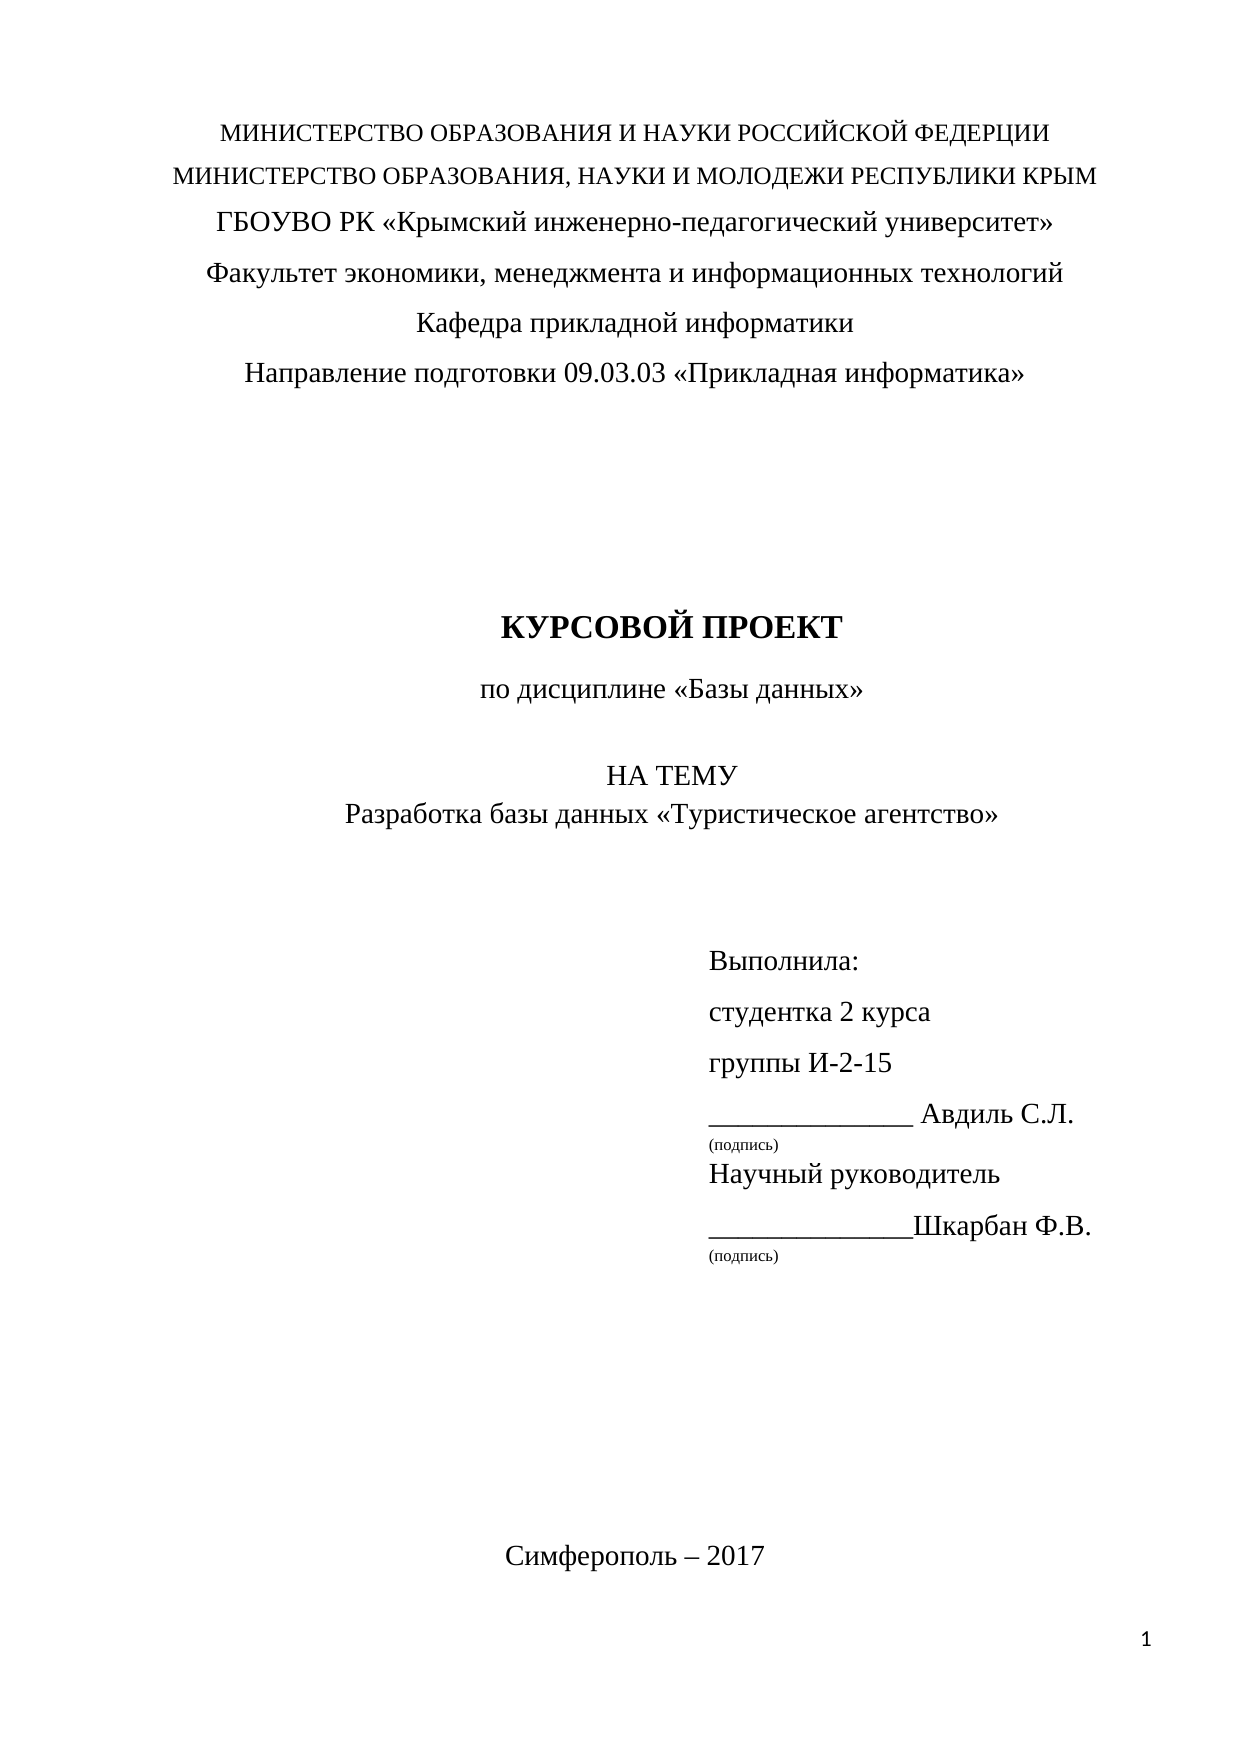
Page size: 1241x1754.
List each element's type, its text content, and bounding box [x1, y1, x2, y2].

text ГБОУВО РК «Крымский инженерно-педагогический университет» [118, 204, 1152, 238]
text Разработка базы данных «Туристическое агентство» [118, 796, 1152, 830]
text Выполнила: [118, 943, 1152, 977]
text по дисциплине «Базы данных» [118, 672, 1152, 705]
subtitle МИНИСТЕРСТВО ОБРАЗОВАНИЯ И НАУКИ РОССИЙСКОЙ ФЕДЕРЦИИ [118, 118, 1152, 147]
text Симферополь – 2017 [118, 1538, 1152, 1572]
text Кафедра прикладной информатики [118, 305, 1152, 338]
text Факультет экономики, менеджмента и информационных технологий [118, 255, 1152, 288]
text группы И-2-15 [118, 1045, 1152, 1079]
text студентка 2 курса [118, 994, 1152, 1028]
text (подпись) [118, 1246, 1152, 1265]
text ______________Шкарбан Ф.В. [118, 1208, 1152, 1241]
text ______________ Авдиль С.Л. [118, 1096, 1152, 1130]
text КУРСОВОЙ ПРОЕКТ [118, 607, 1152, 645]
text НА ТЕМУ [118, 758, 1152, 791]
text МИНИСТЕРСТВО ОБРАЗОВАНИЯ, НАУКИ И МОЛОДЕЖИ РЕСПУБЛИКИ КРЫМ [118, 161, 1152, 190]
text Направление подготовки 09.03.03 «Прикладная информатика» [118, 355, 1152, 389]
text Научный руководитель [118, 1157, 1152, 1190]
text (подпись) [118, 1135, 1152, 1154]
